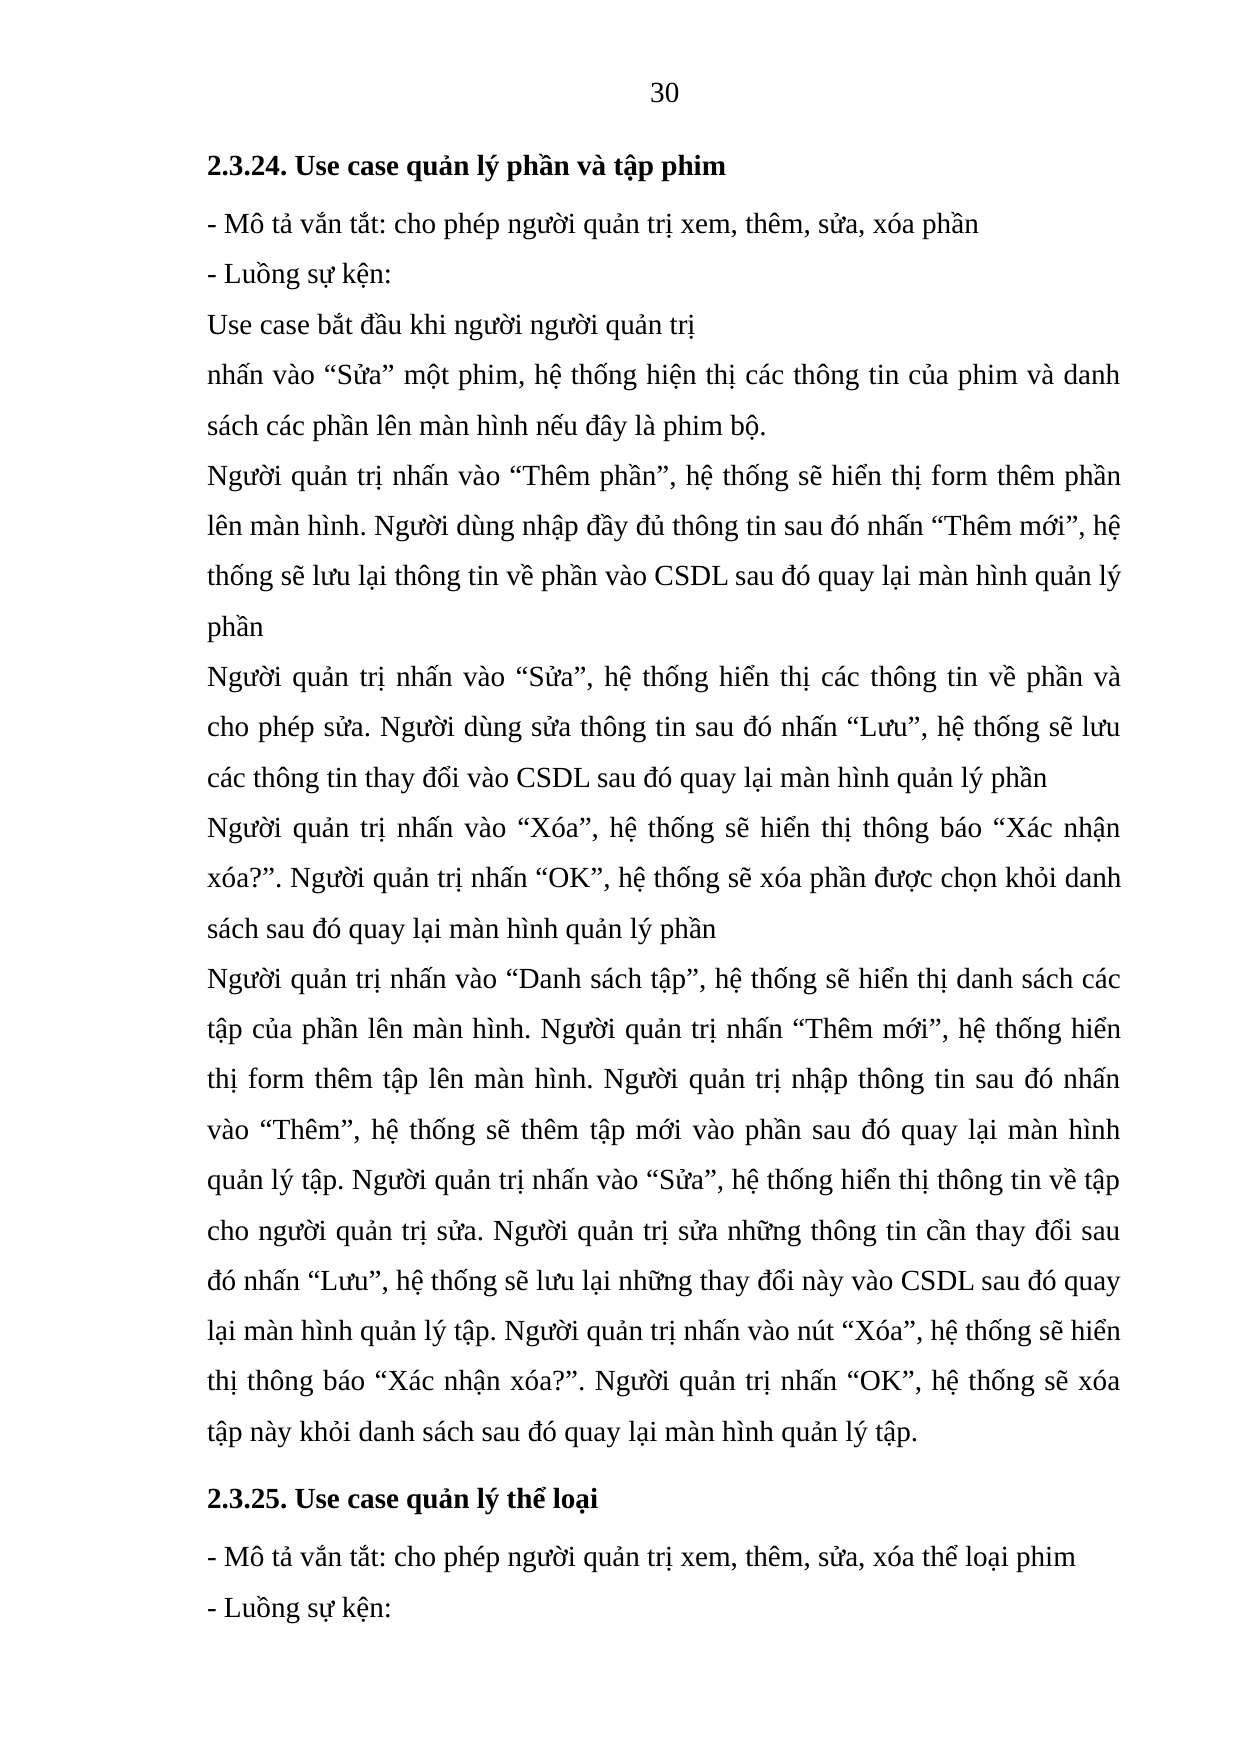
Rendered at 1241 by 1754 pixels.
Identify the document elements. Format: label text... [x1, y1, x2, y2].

text Người quản trị nhấn vào “Sửa”, hệ thống hiển thị các thông tin về phần và cho phép sửa. Người dùng sửa thông tin sau đó nhấn “Lưu”, hệ thống sẽ lưu các thông tin thay đổi vào CSDL sau đó quay lại màn hình quản lý phần [207, 659, 1122, 793]
subtitle 2.3.24. Use case quản lý phần và tập phim [207, 148, 1122, 181]
text - Mô tả vắn tắt: cho phép người quản trị xem, thêm, sửa, xóa phần [207, 206, 1122, 240]
text - Luồng sự kện: [207, 1590, 1122, 1623]
text Người quản trị nhấn vào “Thêm phần”, hệ thống sẽ hiển thị form thêm phần lên màn hình. Người dùng nhập đầy đủ thông tin sau đó nhấn “Thêm mới”, hệ thống sẽ lưu lại thông tin về phần vào CSDL sau đó quay lại màn hình quản lý phần [207, 458, 1122, 642]
text - Mô tả vắn tắt: cho phép người quản trị xem, thêm, sửa, xóa thể loại phim [207, 1539, 1122, 1573]
text Use case bắt đầu khi người người quản trị [207, 307, 1122, 341]
text - Luồng sự kện: [207, 257, 1122, 290]
text Người quản trị nhấn vào “Xóa”, hệ thống sẽ hiển thị thông báo “Xác nhận xóa?”. Người quản trị nhấn “OK”, hệ thống sẽ xóa phần được chọn khỏi danh sách sau đó quay lại màn hình quản lý phần [207, 810, 1122, 944]
subtitle 2.3.25. Use case quản lý thể loại [207, 1481, 1122, 1514]
text nhấn vào “Sửa” một phim, hệ thống hiện thị các thông tin của phim và danh sách các phần lên màn hình nếu đây là phim bộ. [207, 357, 1122, 441]
text Người quản trị nhấn vào “Danh sách tập”, hệ thống sẽ hiển thị danh sách các tập của phần lên màn hình. Người quản trị nhấn “Thêm mới”, hệ thống hiển thị form thêm tập lên màn hình. Người quản trị nhập thông tin sau đó nhấn vào “Thêm”, hệ thống sẽ thêm tập mới vào phần sau đó quay lại màn hình quản lý tập. Người quản trị nhấn vào “Sửa”, hệ thống hiển thị thông tin về tập cho người quản trị sửa. Người quản trị sửa những thông tin cần thay đổi sau đó nhấn “Lưu”, hệ thống sẽ lưu lại những thay đổi này vào CSDL sau đó quay lại màn hình quản lý tập. Người quản trị nhấn vào nút “Xóa”, hệ thống sẽ hiển thị thông báo “Xác nhận xóa?”. Người quản trị nhấn “OK”, hệ thống sẽ xóa tập này khỏi danh sách sau đó quay lại màn hình quản lý tập. [207, 961, 1122, 1447]
